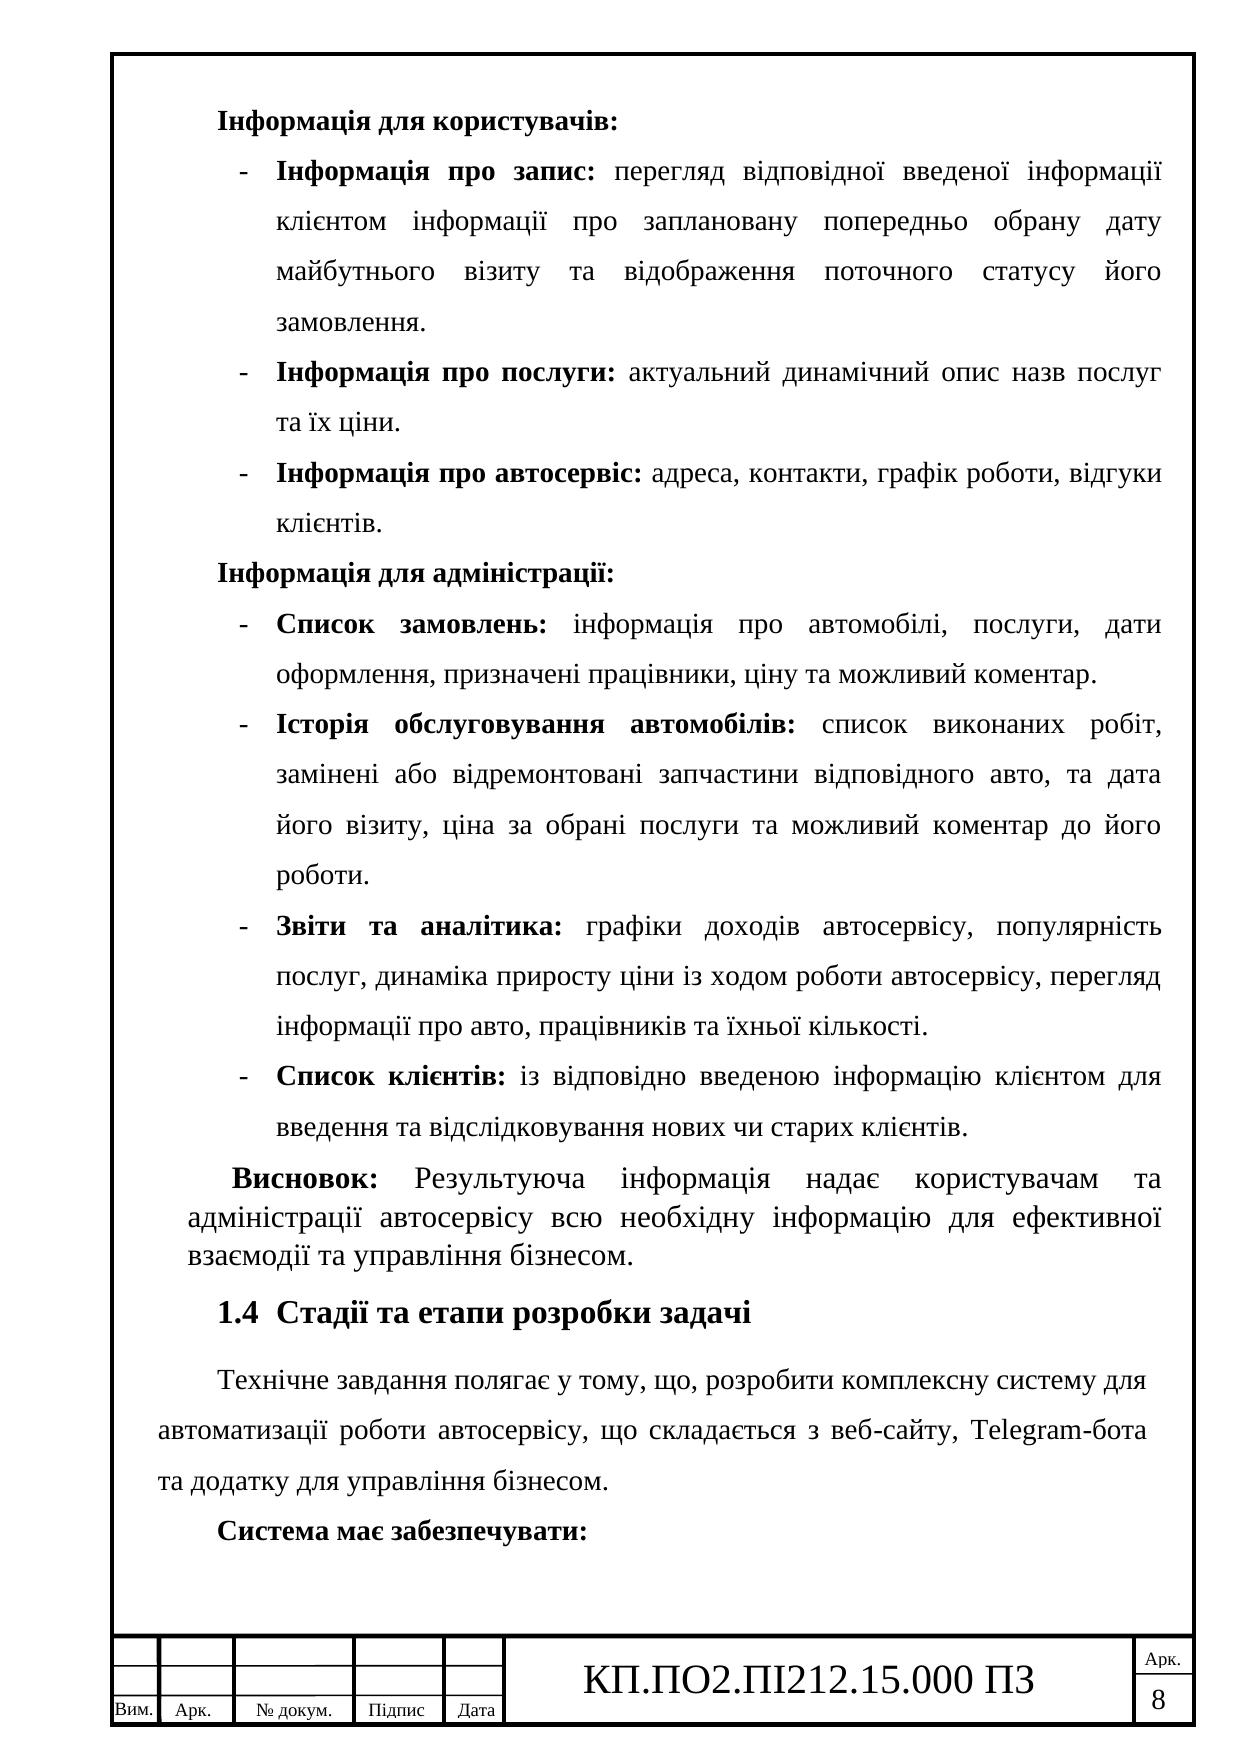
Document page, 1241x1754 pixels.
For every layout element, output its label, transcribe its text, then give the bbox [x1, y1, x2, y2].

text Інформація про послуги: актуальний динамічний опис назв послуг та їх ціни. [238, 354, 1162, 438]
text Інформація для користувачів: [158, 103, 1147, 136]
text Система має забезпечувати: [158, 1513, 1147, 1547]
text Технічне завдання полягає у тому, що, розробити комплексну систему для автоматизації роботи автосервісу, що складається з веб-сайту, Telegram-бота та додатку для управління бізнесом. [158, 1362, 1147, 1496]
text Список замовлень: інформація про автомобілі, послуги, дати оформлення, призначені працівники, ціну та можливий коментар. [238, 606, 1162, 689]
text Звіти та аналітика: графіки доходів автосервісу, популярність послуг, динаміка приросту ціни із ходом роботи автосервісу, перегляд інформації про авто, працівників та їхньої кількості. [238, 908, 1162, 1042]
text Інформація про запис: перегляд відповідної введеної інформації клієнтом інформації про заплановану попередньо обрану дату майбутнього візиту та відображення поточного статусу його замовлення. [238, 153, 1162, 337]
text Історія обслуговування автомобілів: список виконаних робіт, замінені або відремонтовані запчастини відповідного авто, та дата його візиту, ціна за обрані послуги та можливий коментар до його роботи. [238, 706, 1162, 891]
text Інформація для адміністрації: [187, 555, 1162, 589]
text Список клієнтів: із відповідно введеною інформацію клієнтом для введення та відслідковування нових чи старих клієнтів. [238, 1058, 1162, 1142]
text Інформація про автосервіс: адреса, контакти, графік роботи, відгуки клієнтів. [238, 455, 1162, 539]
text Стадії та етапи розробки задачі [187, 1292, 1162, 1330]
text Висновок: Результуюча інформація надає користувачам та адміністрації автосервісу всю необхідну інформацію для ефективної взаємодії та управління бізнесом. [187, 1159, 1162, 1273]
